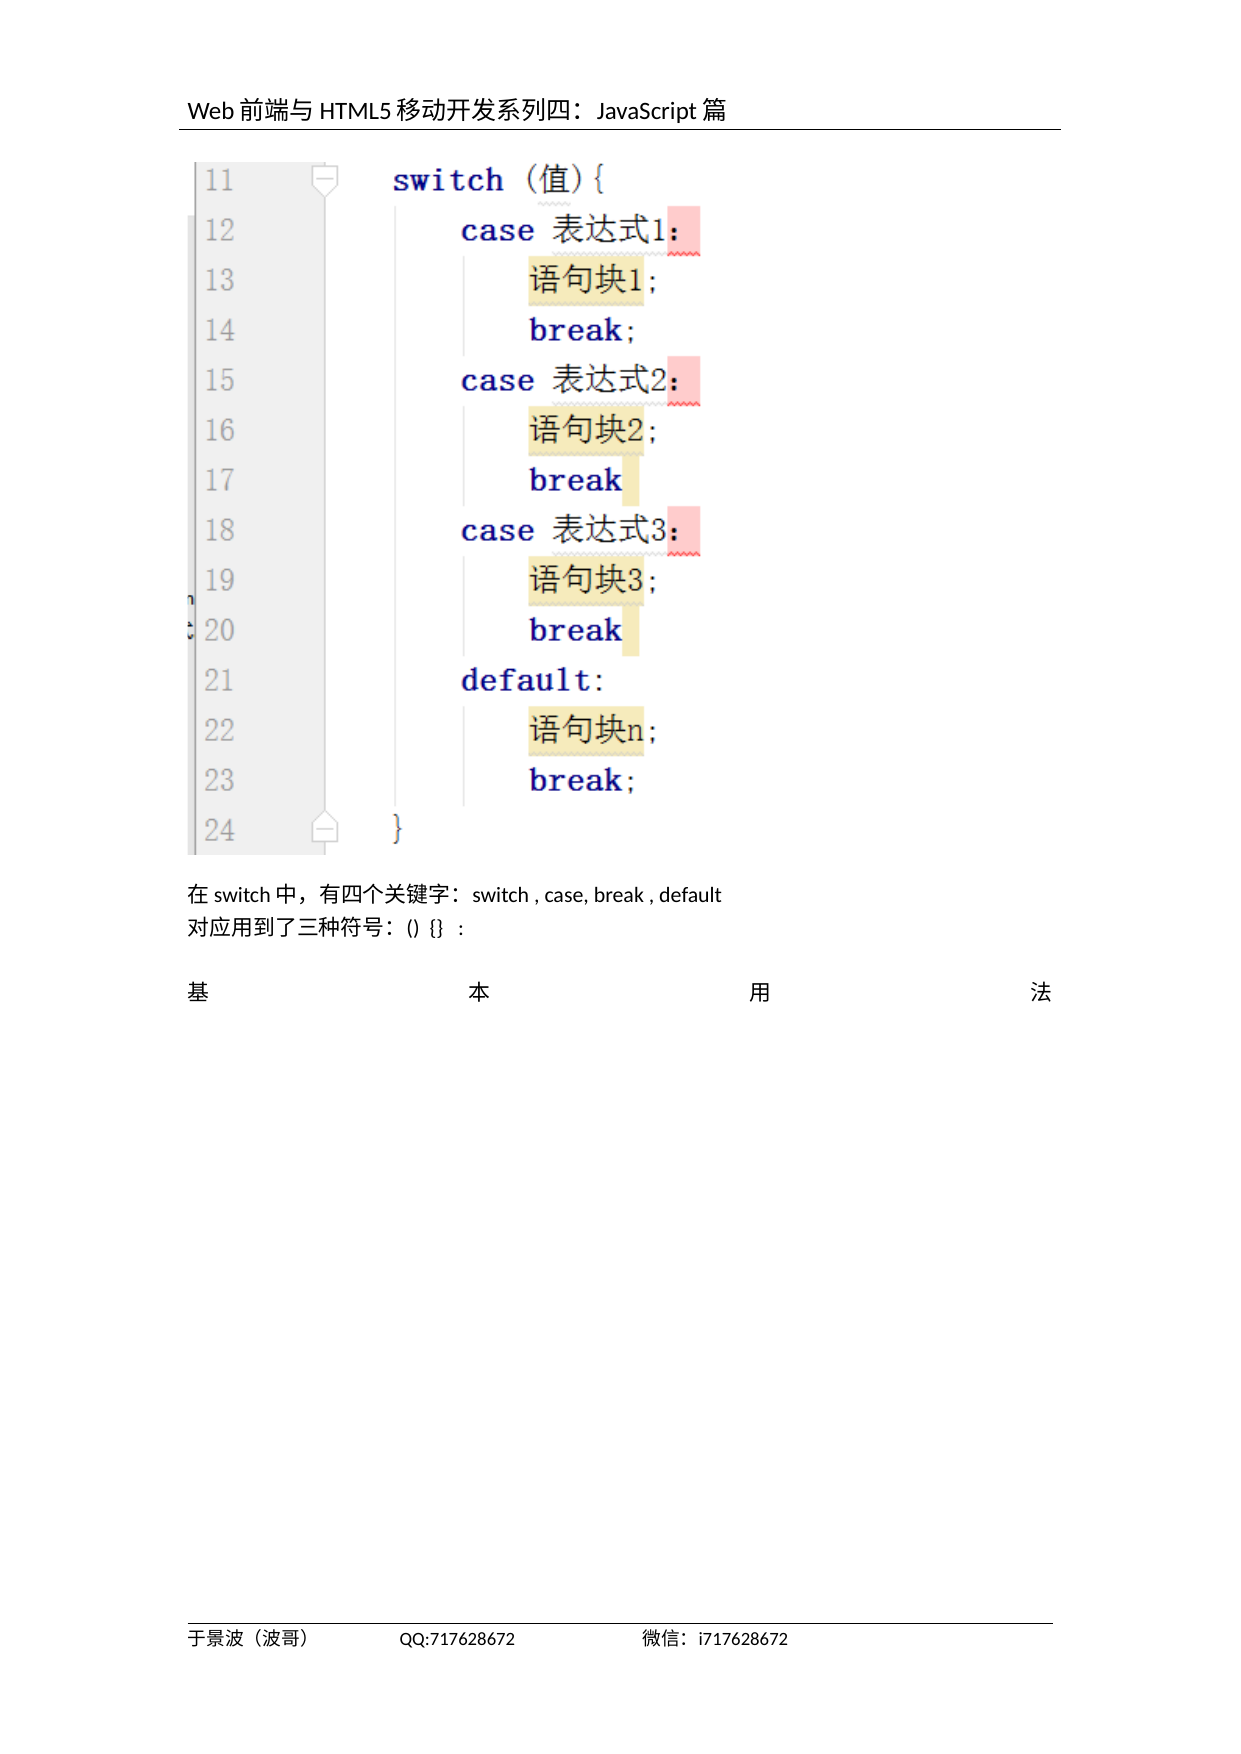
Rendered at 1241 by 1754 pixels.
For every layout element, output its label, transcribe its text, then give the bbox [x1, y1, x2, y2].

text 基本用法 [187, 974, 1053, 1007]
picture [187, 162, 727, 855]
text 对应用到了三种符号：() {} : [187, 909, 1053, 942]
text 在switch中，有四个关键字：switch , case, break , default [187, 877, 1053, 909]
